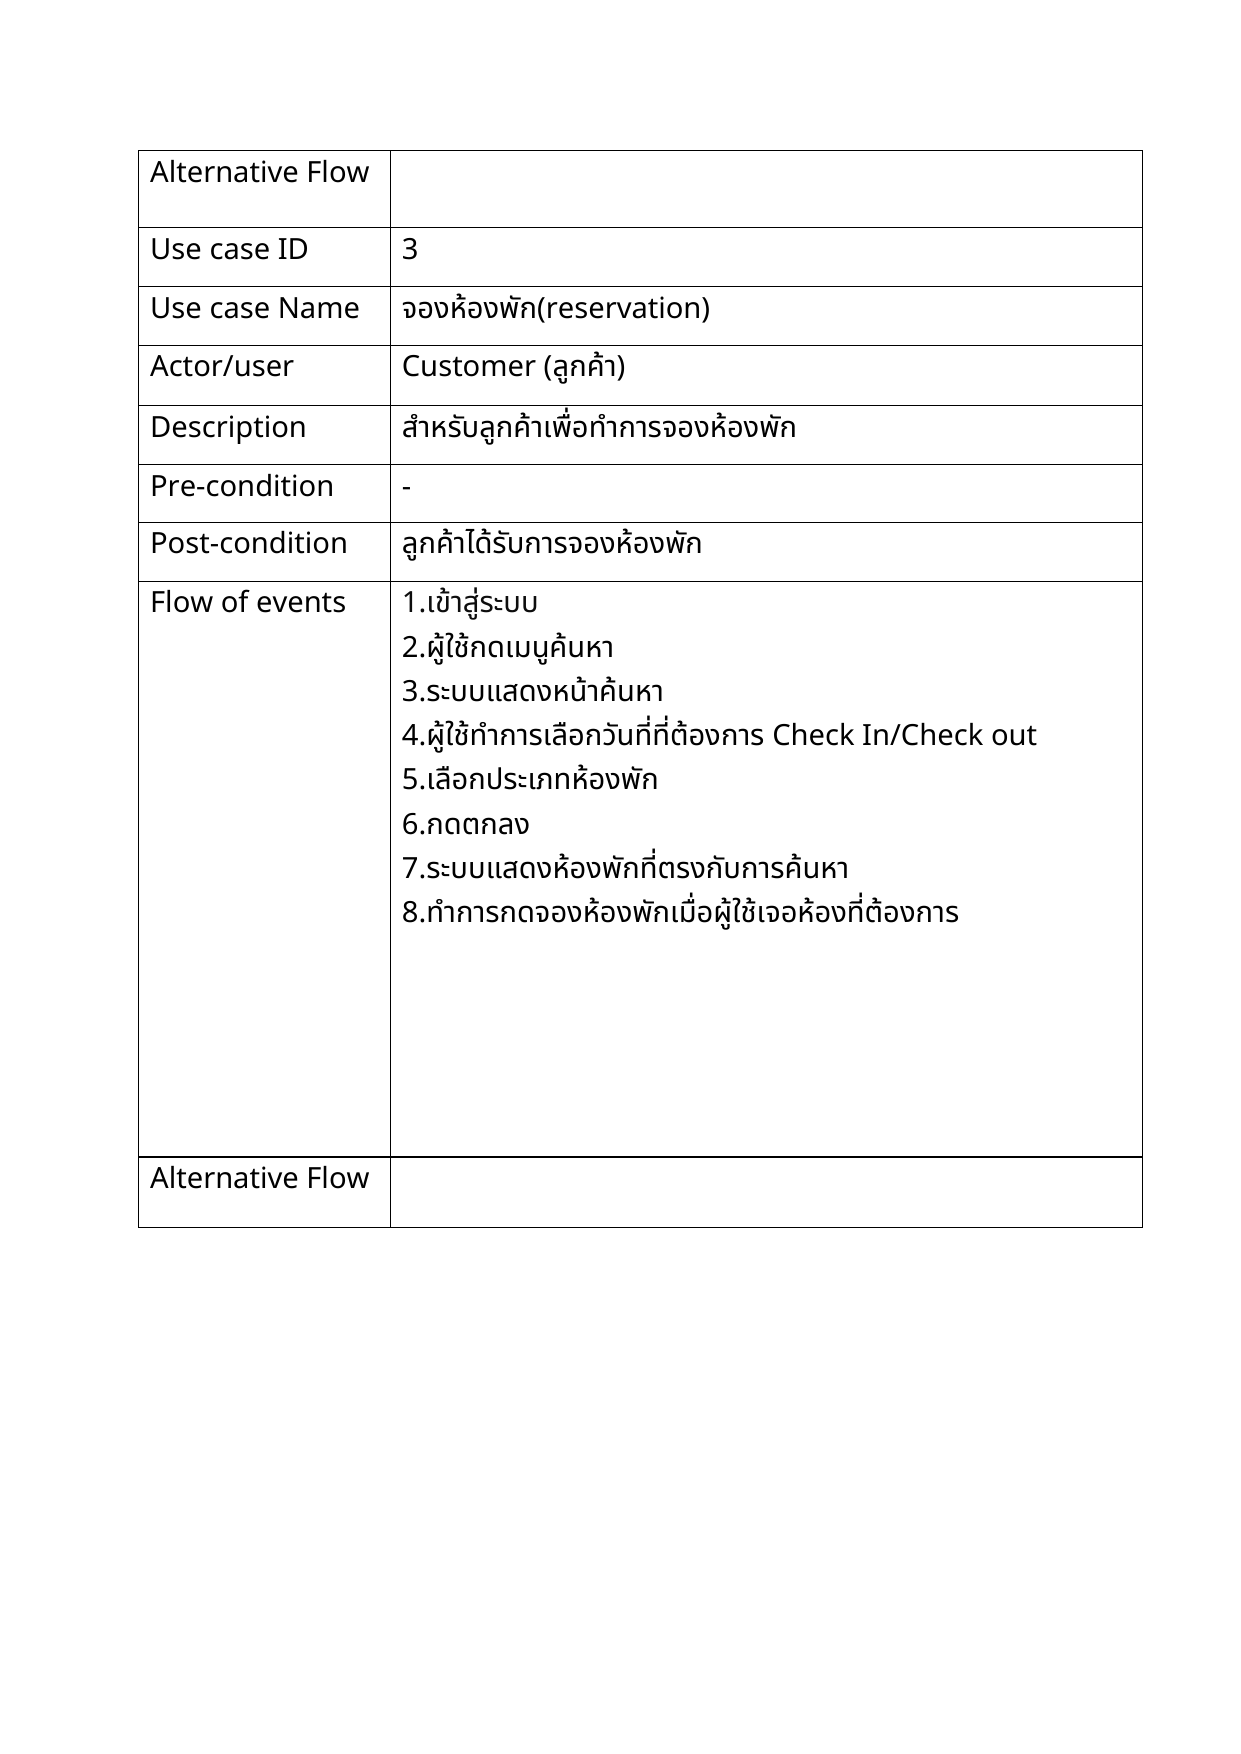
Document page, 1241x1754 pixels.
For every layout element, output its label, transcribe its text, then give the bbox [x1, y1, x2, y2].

table_cell Use case Name [139, 287, 390, 344]
table_cell [391, 151, 1142, 227]
table_cell [391, 1158, 1142, 1227]
table_cell Use case ID [139, 228, 390, 286]
table_cell ลูกค้าได้รับการจองห้องพัก [391, 523, 1142, 581]
table_cell Actor/user [139, 346, 390, 405]
table_cell Flow of events [139, 582, 390, 1156]
table_cell Alternative Flow [139, 1158, 390, 1227]
table_cell จองห้องพัก(reservation) [391, 287, 1142, 344]
table_cell Customer (ลูกค้า) [391, 346, 1142, 405]
table_cell 1.เข้าสู่ระบบ 2.ผู้ใช้กดเมนูค้นหา 3.ระบบแสดงหน้าค้นหา 4.ผู้ใช้ทำการเลือกวันที่ที่ต้องการ Check In/Check out 5.เลือกประเภทห้องพัก 6.กดตกลง 7.ระบบแสดงห้องพักที่ตรงกับการค้นหา 8.ทำการกดจองห้องพักเมื่อผู้ใช้เจอห้องที่ต้องการ [391, 582, 1142, 1156]
table_cell Alternative Flow [139, 151, 390, 227]
table_cell 3 [391, 228, 1142, 286]
table_cell Pre-condition [139, 465, 390, 522]
table_cell Description [139, 406, 390, 464]
table_cell - [391, 465, 1142, 522]
table_cell สำหรับลูกค้าเพื่อทำการจองห้องพัก [391, 406, 1142, 464]
table_cell Post-condition [139, 523, 390, 581]
